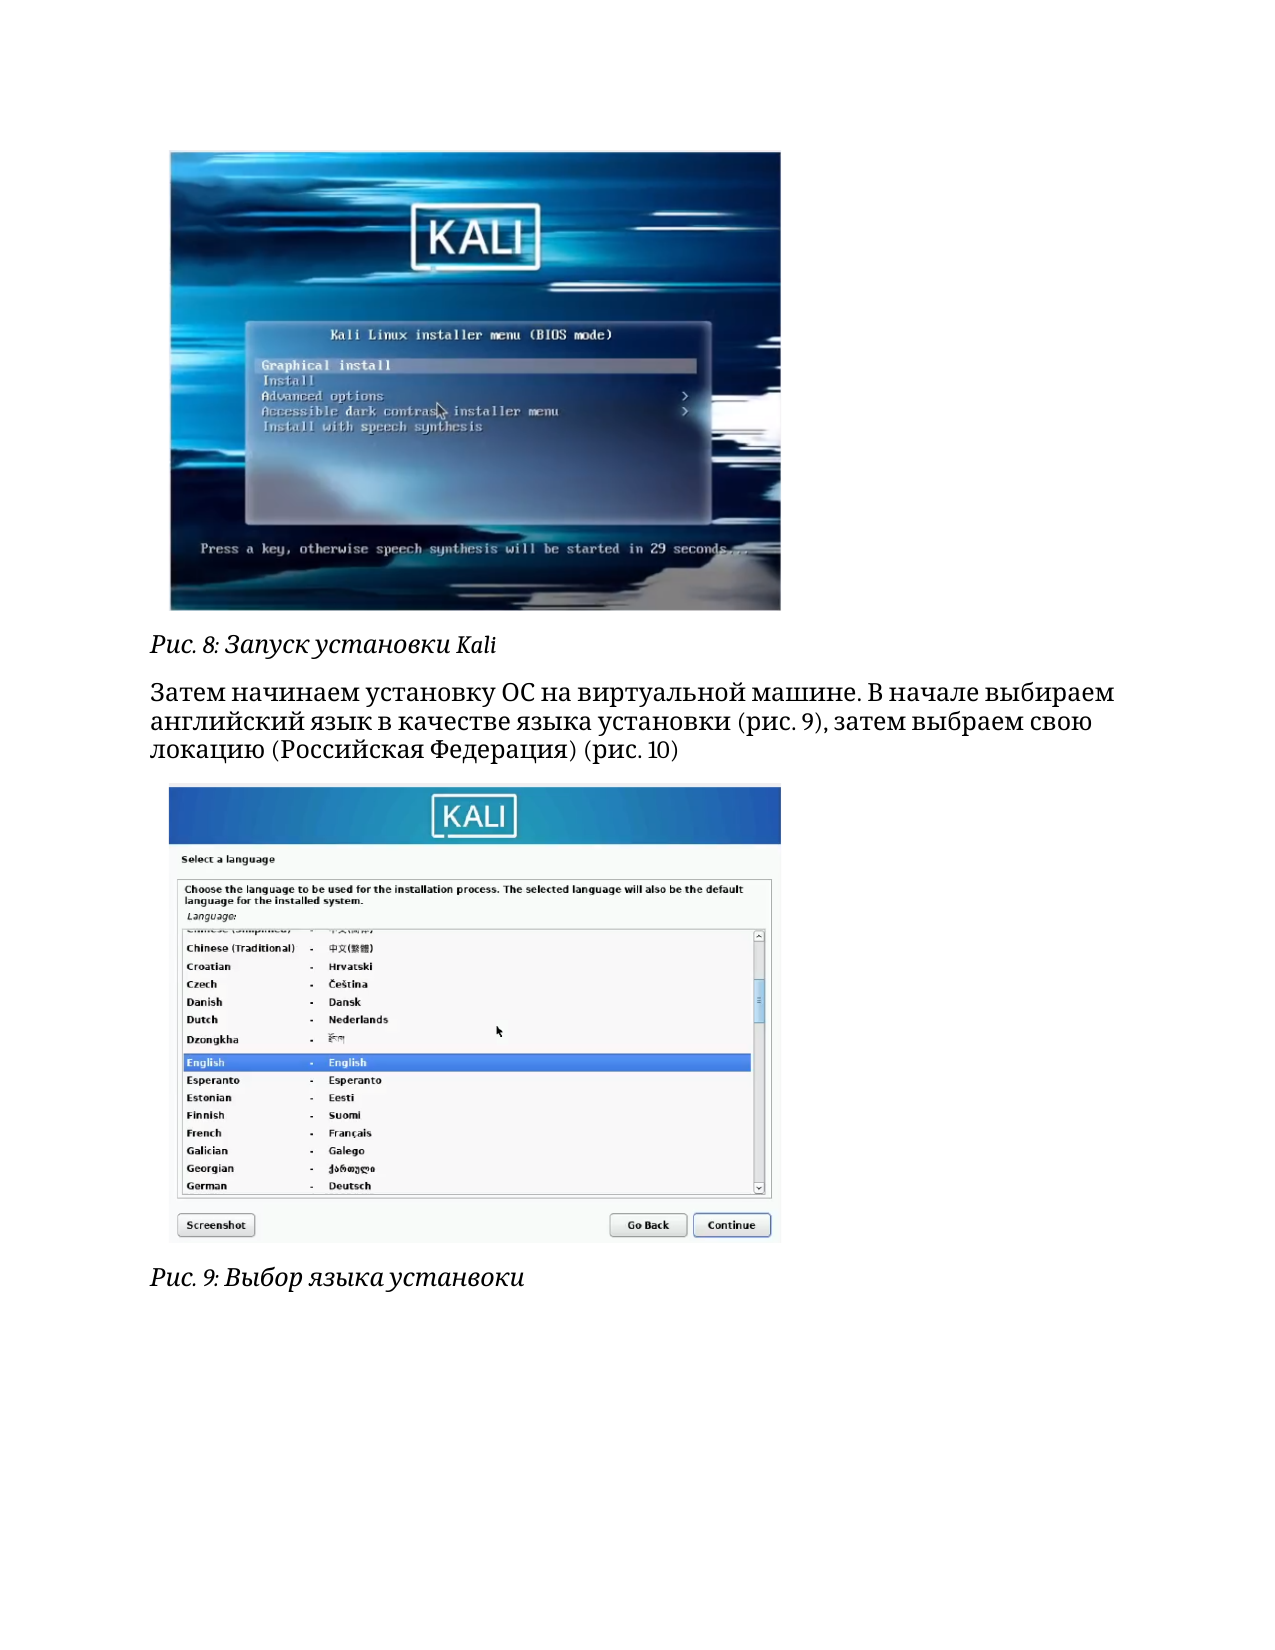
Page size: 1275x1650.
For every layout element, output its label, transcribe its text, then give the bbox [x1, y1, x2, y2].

picture [168, 150, 782, 611]
text Рис. 8: Запуск установки Kali [150, 631, 1125, 660]
text Затем начинаем установку ОС на виртуальной машине. В начале выбираем английский язык в качестве языка установки (рис. 9), затем выбраем свою локацию (Российская Федерация) (рис. 10) [150, 679, 1125, 765]
picture [168, 783, 782, 1243]
text Рис. 9: Выбор языка устанвоки [150, 1263, 1125, 1292]
